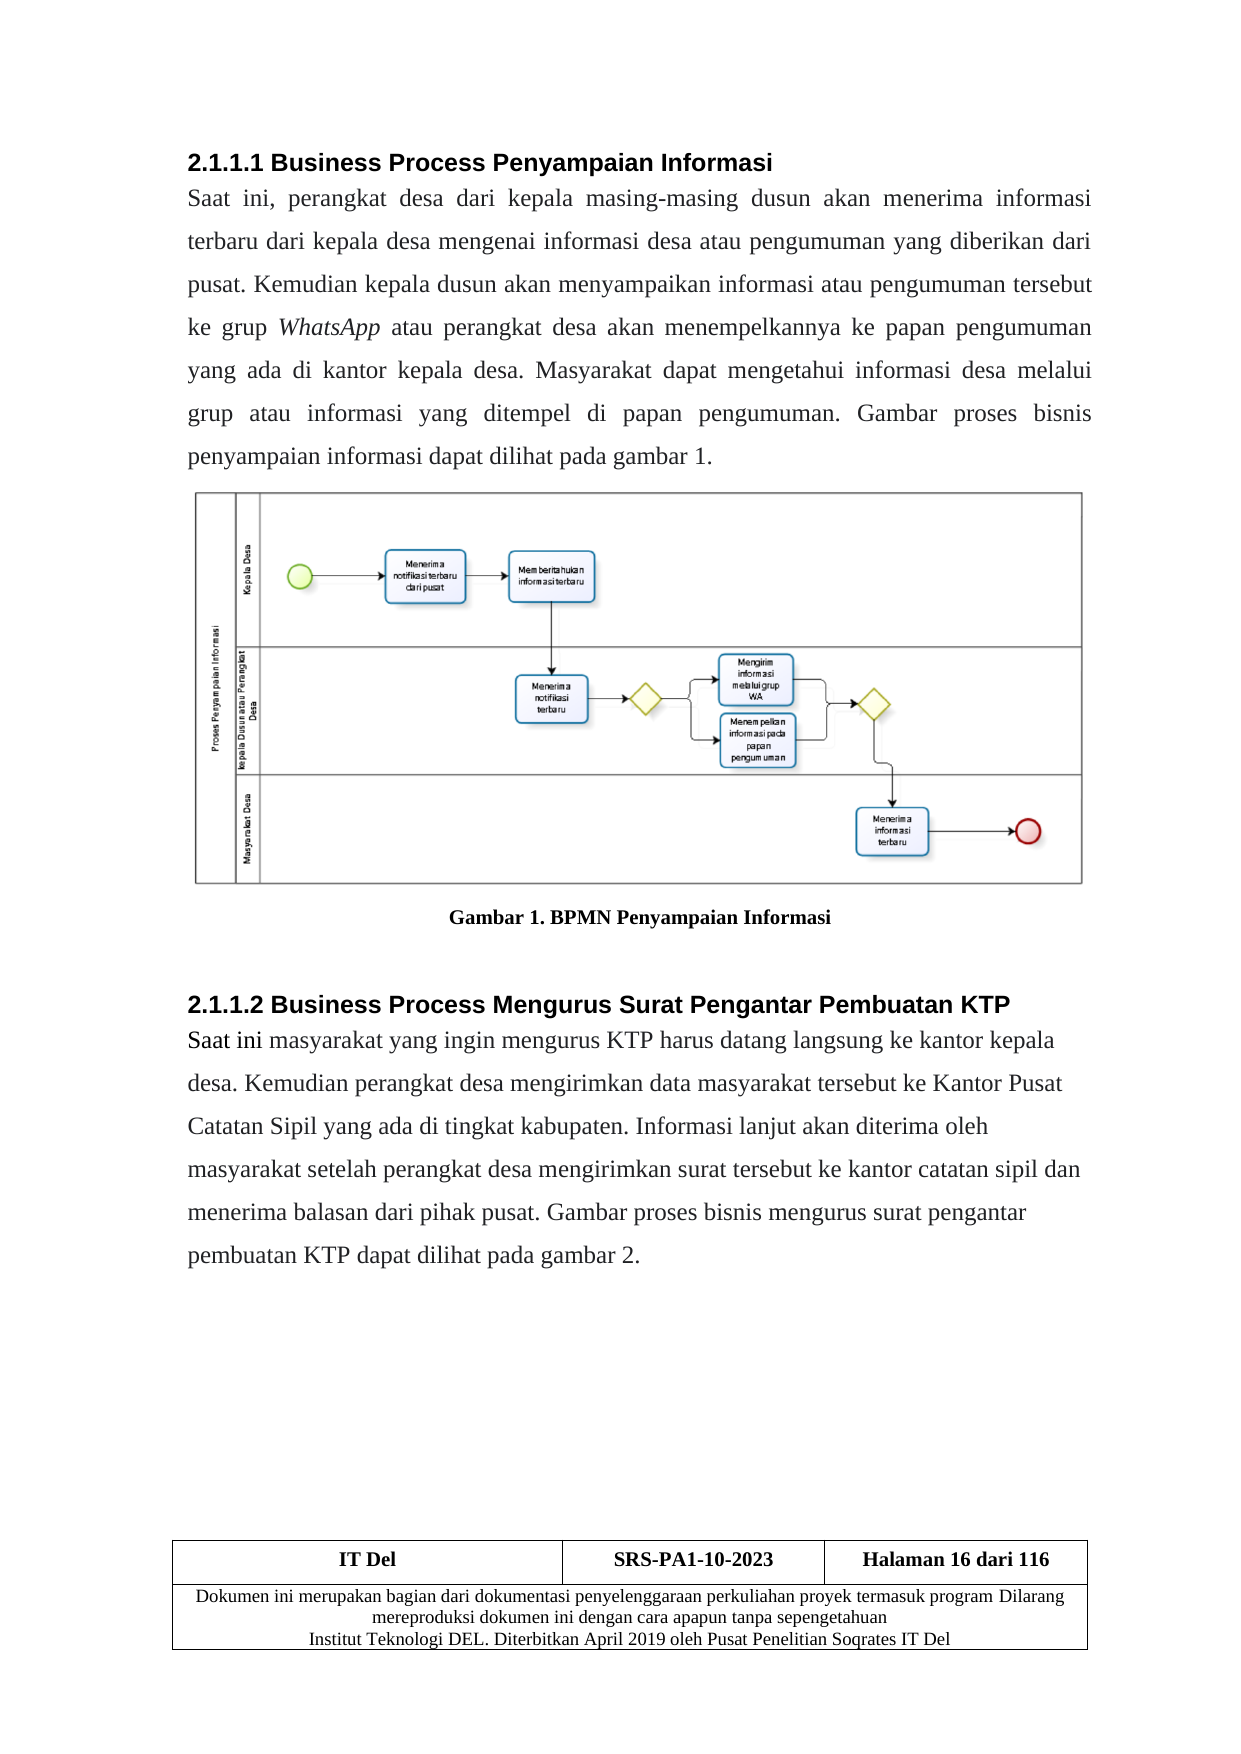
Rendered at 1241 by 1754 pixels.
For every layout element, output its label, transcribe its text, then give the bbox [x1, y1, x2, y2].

subtitle 2.1.1.2 Business Process Mengurus Surat Pengantar Pembuatan KTP [187, 990, 1092, 1019]
text Gambar 1. BPMN Penyampaian Informasi [187, 905, 1092, 929]
picture [187, 484, 1088, 891]
text Saat ini, perangkat desa dari kepala masing-masing dusun akan menerima informasi terbaru dari kepala desa mengenai informasi desa atau pengumuman yang diberikan dari pusat. Kemudian kepala dusun akan menyampaikan informasi atau pengumuman tersebut ke grup WhatsApp atau perangkat desa akan menempelkannya ke papan pengumuman yang ada di kantor kepala desa. Masyarakat dapat mengetahui informasi desa melalui grup atau informasi yang ditempel di papan pengumuman. Gambar proses bisnis penyampaian informasi dapat dilihat pada gambar 1. [187, 183, 1092, 470]
subtitle 2.1.1.1 Business Process Penyampaian Informasi [187, 148, 1092, 176]
text Saat ini masyarakat yang ingin mengurus KTP harus datang langsung ke kantor kepala desa. Kemudian perangkat desa mengirimkan data masyarakat tersebut ke Kantor Pusat Catatan Sipil yang ada di tingkat kabupaten. Informasi lanjut akan diterima oleh masyarakat setelah perangkat desa mengirimkan surat tersebut ke kantor catatan sipil dan menerima balasan dari pihak pusat. Gambar proses bisnis mengurus surat pengantar pembuatan KTP dapat dilihat pada gambar 2. [187, 1025, 1092, 1269]
